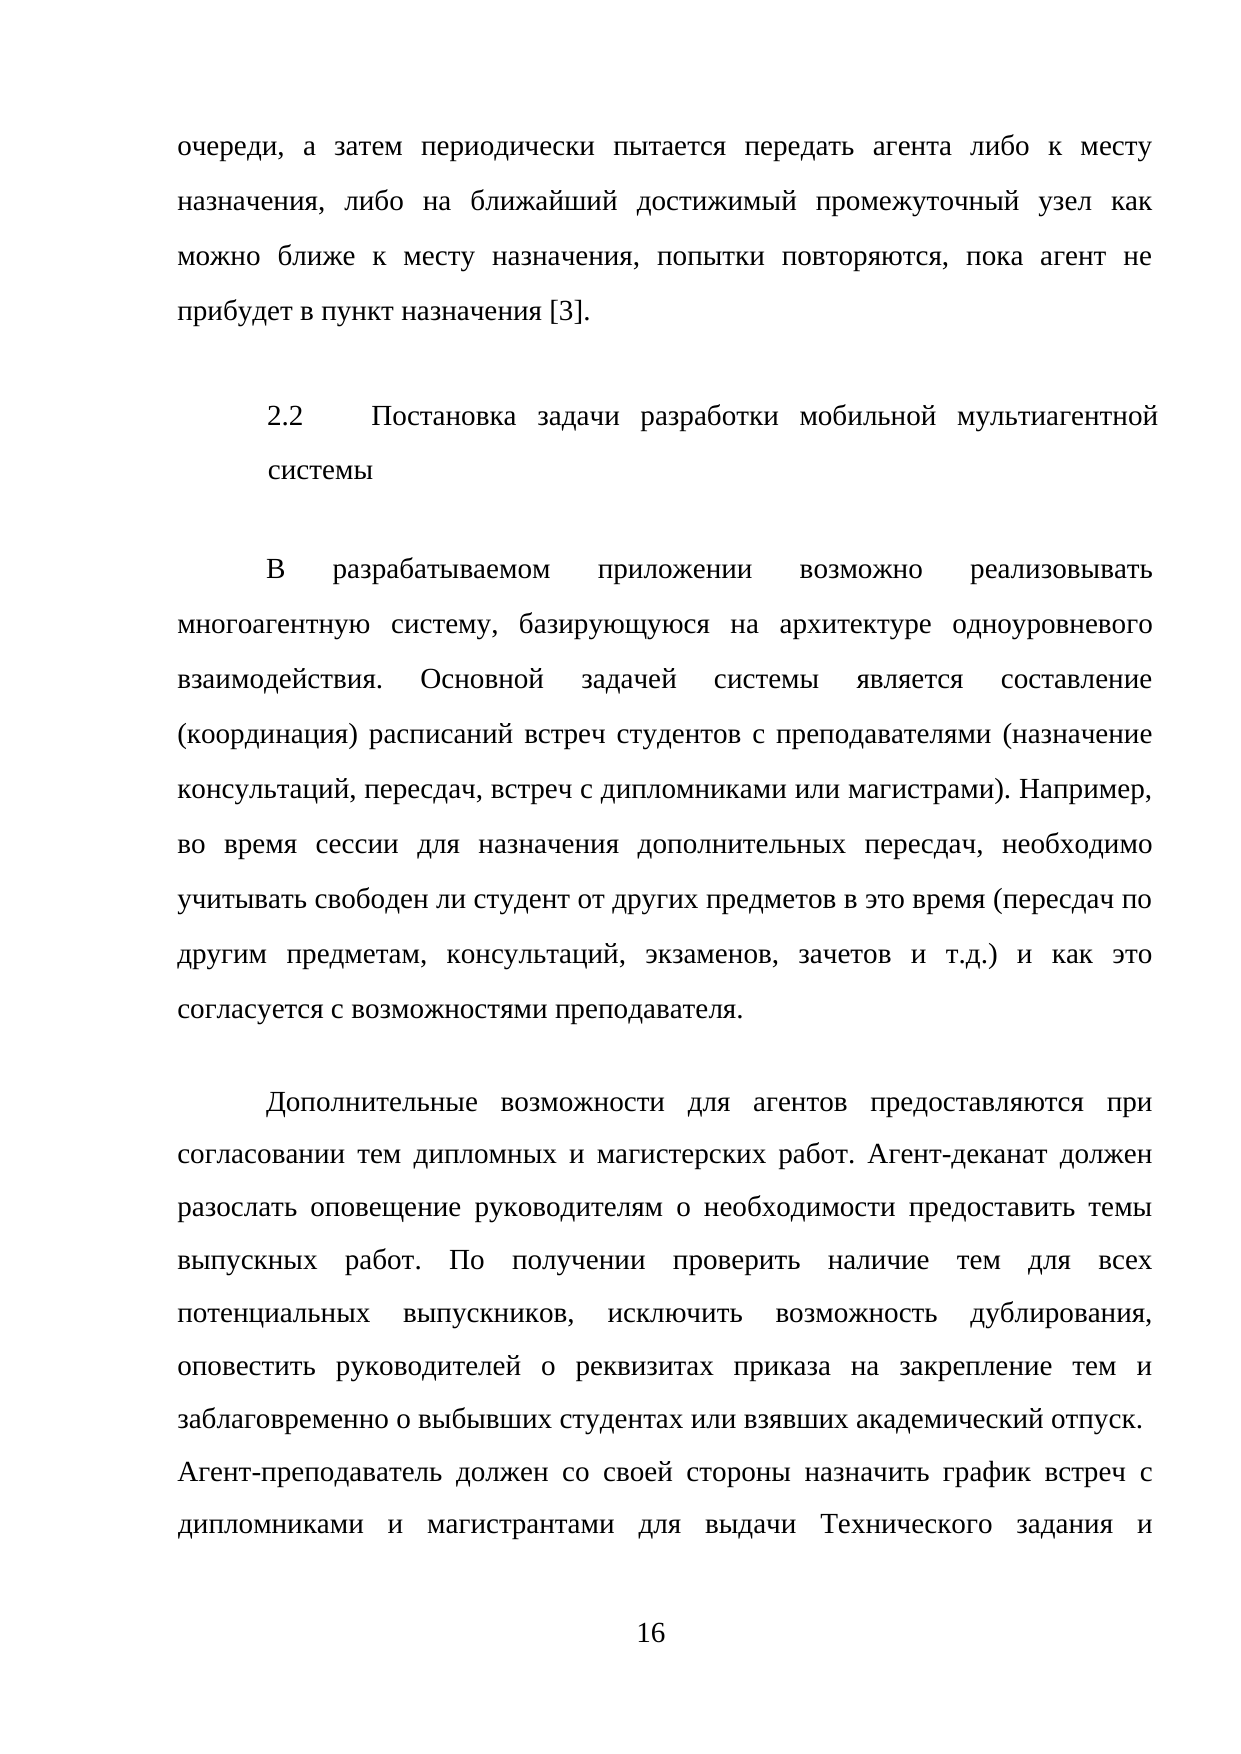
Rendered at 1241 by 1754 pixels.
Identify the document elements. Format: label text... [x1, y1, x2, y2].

text В разрабатываемом приложении возможно реализовывать многоагентную систему, базирующуюся на архитектуре одноуровневого взаимодействия. Основной задачей системы является составление (координация) расписаний встреч студентов с преподавателями (назначение консультаций, пересдач, встреч с дипломниками или магистрами). Например, во время сессии для назначения дополнительных пересдач, необходимо учитывать свободен ли студент от других предметов в это время (пересдач по другим предметам, консультаций, экзаменов, зачетов и т.д.) и как это согласуется с возможностями преподавателя. [177, 551, 1153, 1024]
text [177, 1454, 1153, 1540]
text Дополнительные возможности для агентов предоставляются при согласовании тем дипломных и магистерских работ. Агент-деканат должен разослать оповещение руководителям о необходимости предоставить темы выпускных работ. По получении проверить наличие тем для всех потенциальных выпускников, исключить возможность дублирования, оповестить руководителей о реквизитах приказа на закрепление тем и заблаговременно о выбывших студентах или взявших академический отпуск. [177, 1084, 1153, 1435]
subtitle Постановка задачи разработки мобильной мультиагентной системы [267, 398, 1159, 486]
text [177, 128, 1153, 326]
